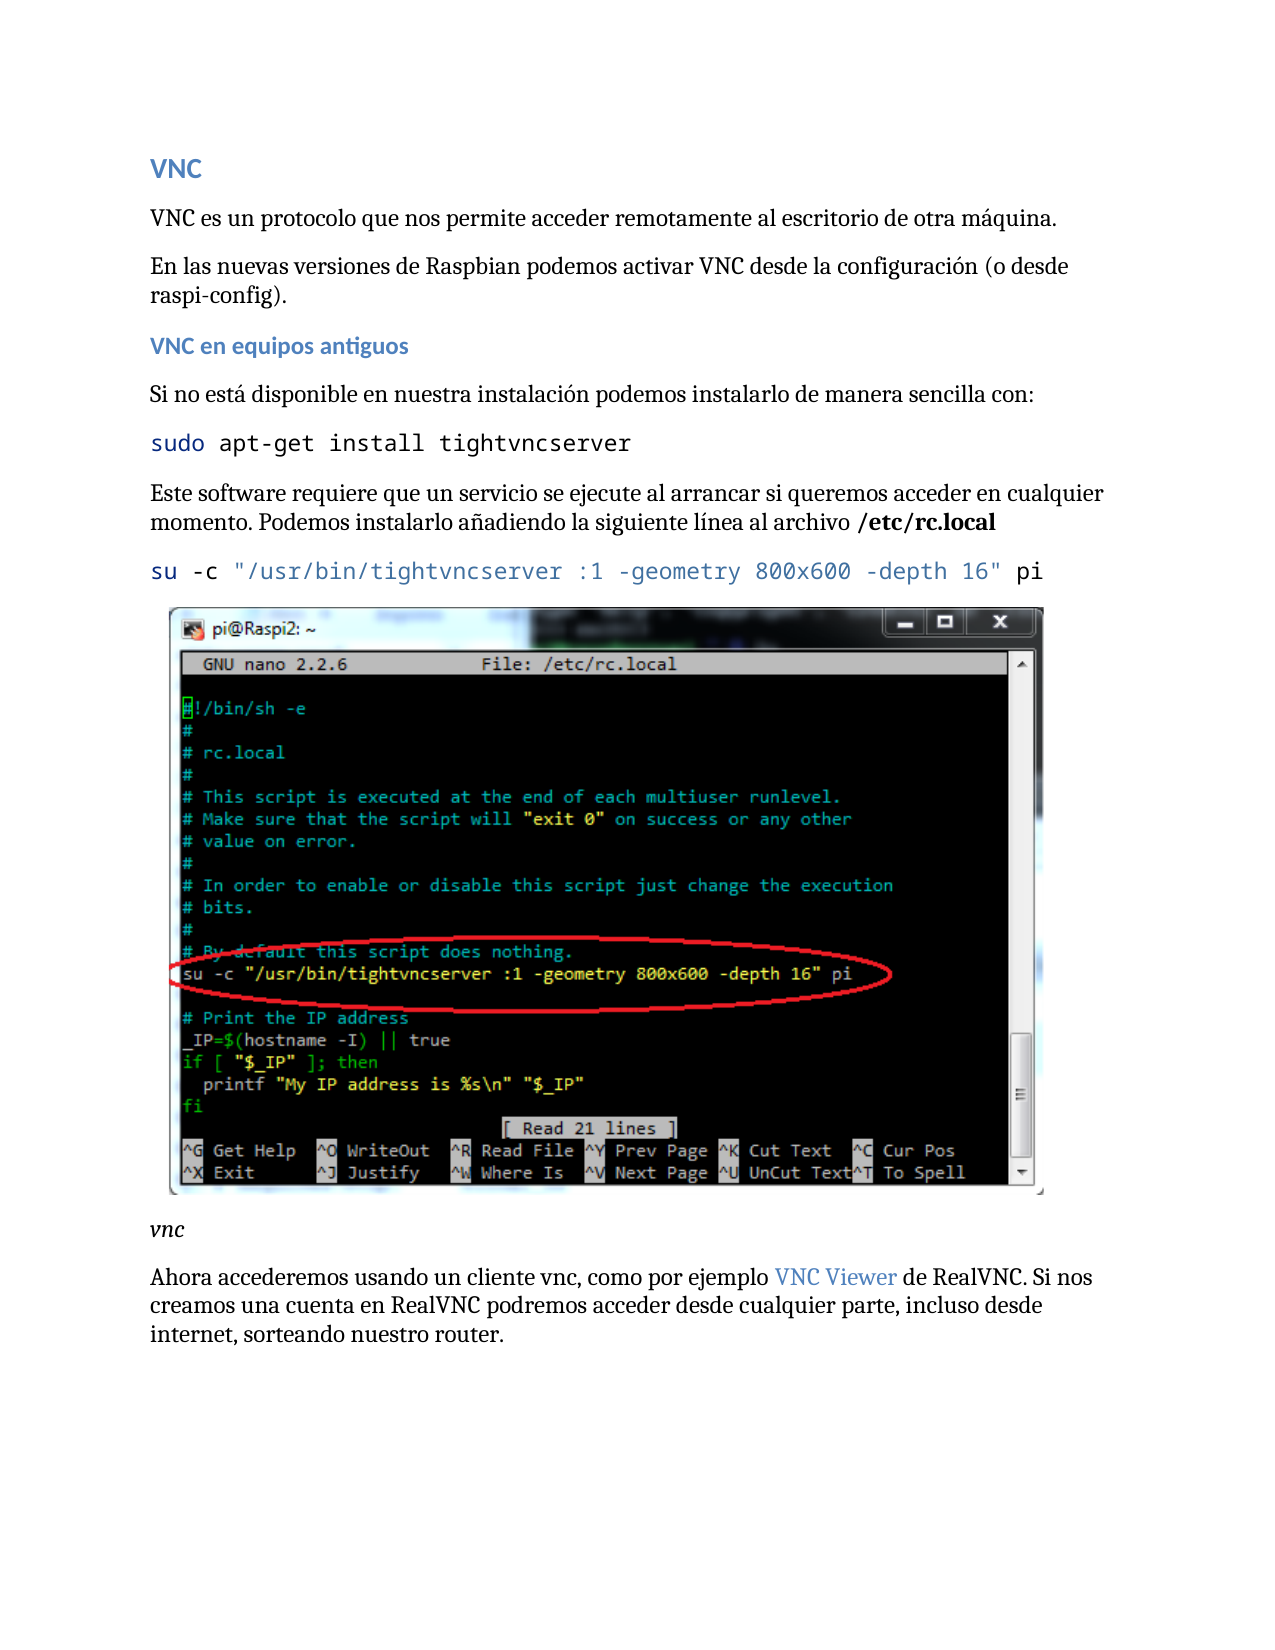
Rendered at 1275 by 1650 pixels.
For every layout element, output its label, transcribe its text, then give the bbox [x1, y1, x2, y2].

text Este software requiere que un servicio se ejecute al arrancar si queremos acceder en cualquier momento. Podemos instalarlo añadiendo la siguiente línea al archivo /etc/rc.local [150, 479, 1125, 537]
text vnc [150, 1215, 1125, 1244]
text En las nuevas versiones de Raspbian podemos activar VNC desde la configuración (o desde raspi-config). [150, 252, 1125, 309]
subtitle VNC [150, 150, 1125, 186]
subtitle VNC en equipos antiguos [150, 330, 1125, 361]
text Ahora accederemos usando un cliente vnc, como por ejemplo VNC Viewer de RealVNC. Si nos creamos una cuenta en RealVNC podremos acceder desde cualquier parte, incluso desde internet, sorteando nuestro router. [150, 1262, 1125, 1349]
text su -c "/usr/bin/tightvncserver :1 -geometry 800x600 -depth 16" pi [150, 555, 1125, 587]
text sudo apt-get install tightvncserver [150, 427, 1125, 458]
text VNC es un protocolo que nos permite acceder remotamente al escritorio de otra máquina. [150, 204, 1125, 233]
text Si no está disponible en nuestra instalación podemos instalarlo de manera sencilla con: [150, 379, 1125, 408]
picture [168, 607, 1044, 1195]
